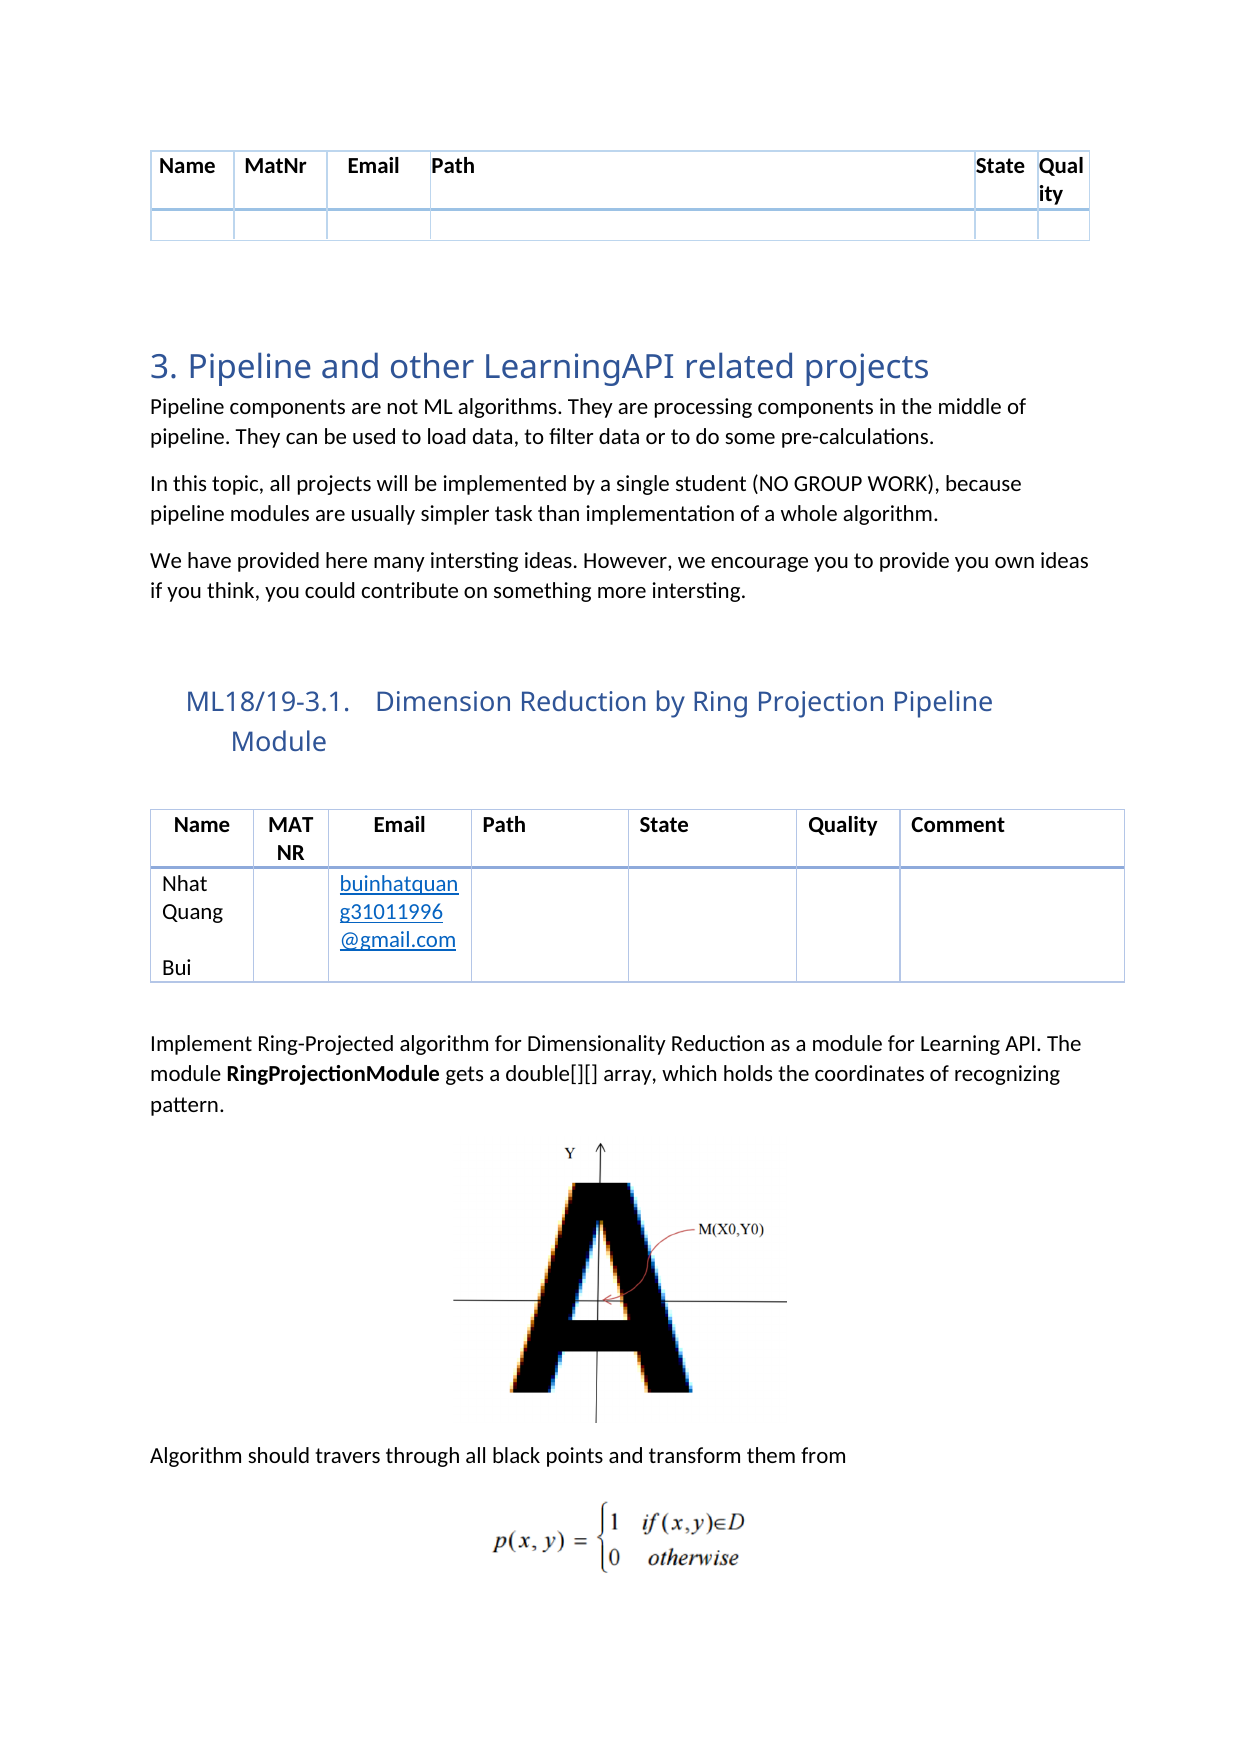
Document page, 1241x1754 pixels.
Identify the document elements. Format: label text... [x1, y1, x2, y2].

table_cell buinhatquang31011996@gmail.com [329, 869, 471, 981]
table_cell [235, 211, 326, 239]
text We have provided here many intersting ideas. However, we encourage you to provide you own ideas if you think, you could contribute on something more intersting. [150, 546, 1090, 604]
table_cell [254, 869, 328, 981]
table_cell [328, 211, 430, 239]
table_header Quality [1039, 152, 1089, 208]
table_header State [976, 152, 1037, 208]
text Algorithm should travers through all black points and transform them from [150, 1442, 1090, 1470]
table_header Name [151, 810, 253, 866]
table_header Path [431, 152, 974, 208]
table_header Email [328, 152, 430, 208]
table_cell [472, 869, 628, 981]
table_header MATNR [254, 810, 328, 866]
picture [453, 1136, 787, 1423]
text Implement Ring-Projected algorithm for Dimensionality Reduction as a module for Learning API. The module RingProjectionModule gets a double[][] array, which holds the coordinates of recognizing pattern. [150, 1029, 1090, 1118]
table_cell [431, 211, 974, 239]
subtitle Pipeline and other LearningAPI related projects [150, 343, 1090, 388]
table_cell [976, 211, 1037, 239]
table_header MatNr [235, 152, 326, 208]
table_cell [901, 869, 1124, 981]
table_header Quality [797, 810, 899, 866]
table_cell [1039, 211, 1089, 239]
subtitle Dimension Reduction by Ring Projection Pipeline Module [185, 683, 1090, 759]
table_header Email [329, 810, 471, 866]
table_cell [797, 869, 899, 981]
table_cell [629, 869, 796, 981]
table_header Name [152, 152, 233, 208]
text Pipeline components are not ML algorithms. They are processing components in the middle of pipeline. They can be used to load data, to filter data or to do some pre-calculations. [150, 392, 1090, 450]
table_header State [629, 810, 796, 866]
table_cell Nhat Quang Bui [151, 869, 253, 981]
table_cell [152, 211, 233, 239]
text In this topic, all projects will be implemented by a single student (NO GROUP WORK), because pipeline modules are usually simpler task than implementation of a whole algorithm. [150, 469, 1090, 527]
picture [456, 1488, 784, 1584]
table_header Path [472, 810, 628, 866]
table_header Comment [901, 810, 1124, 866]
